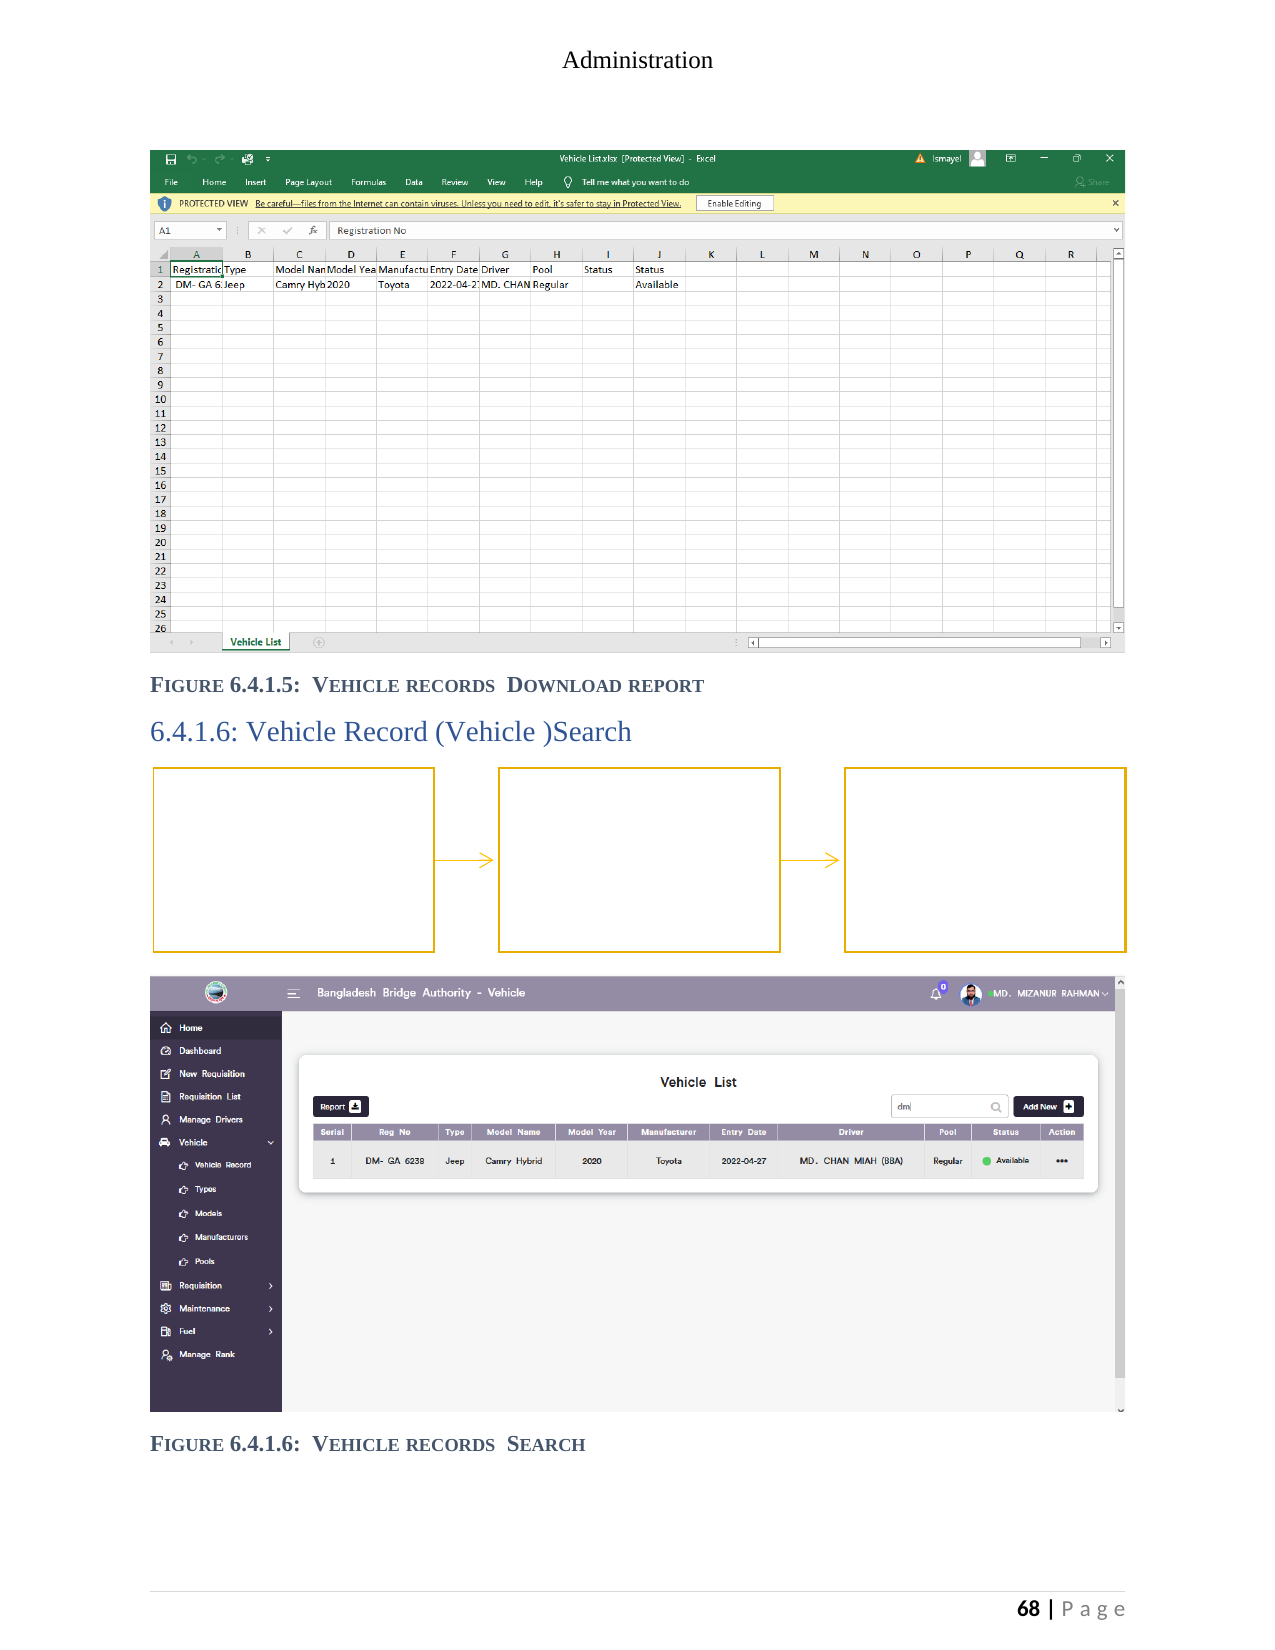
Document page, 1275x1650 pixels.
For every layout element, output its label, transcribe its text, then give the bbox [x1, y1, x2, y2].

picture [150, 150, 1125, 653]
text Figure 6.4.1.5: Vehicle records Download report [150, 671, 1125, 698]
text Figure 6.4.1.6: Vehicle records Search [150, 1430, 1125, 1457]
subtitle 6.4.1.6: Vehicle Record (Vehicle )Search [150, 714, 1125, 748]
picture [150, 974, 1125, 1412]
